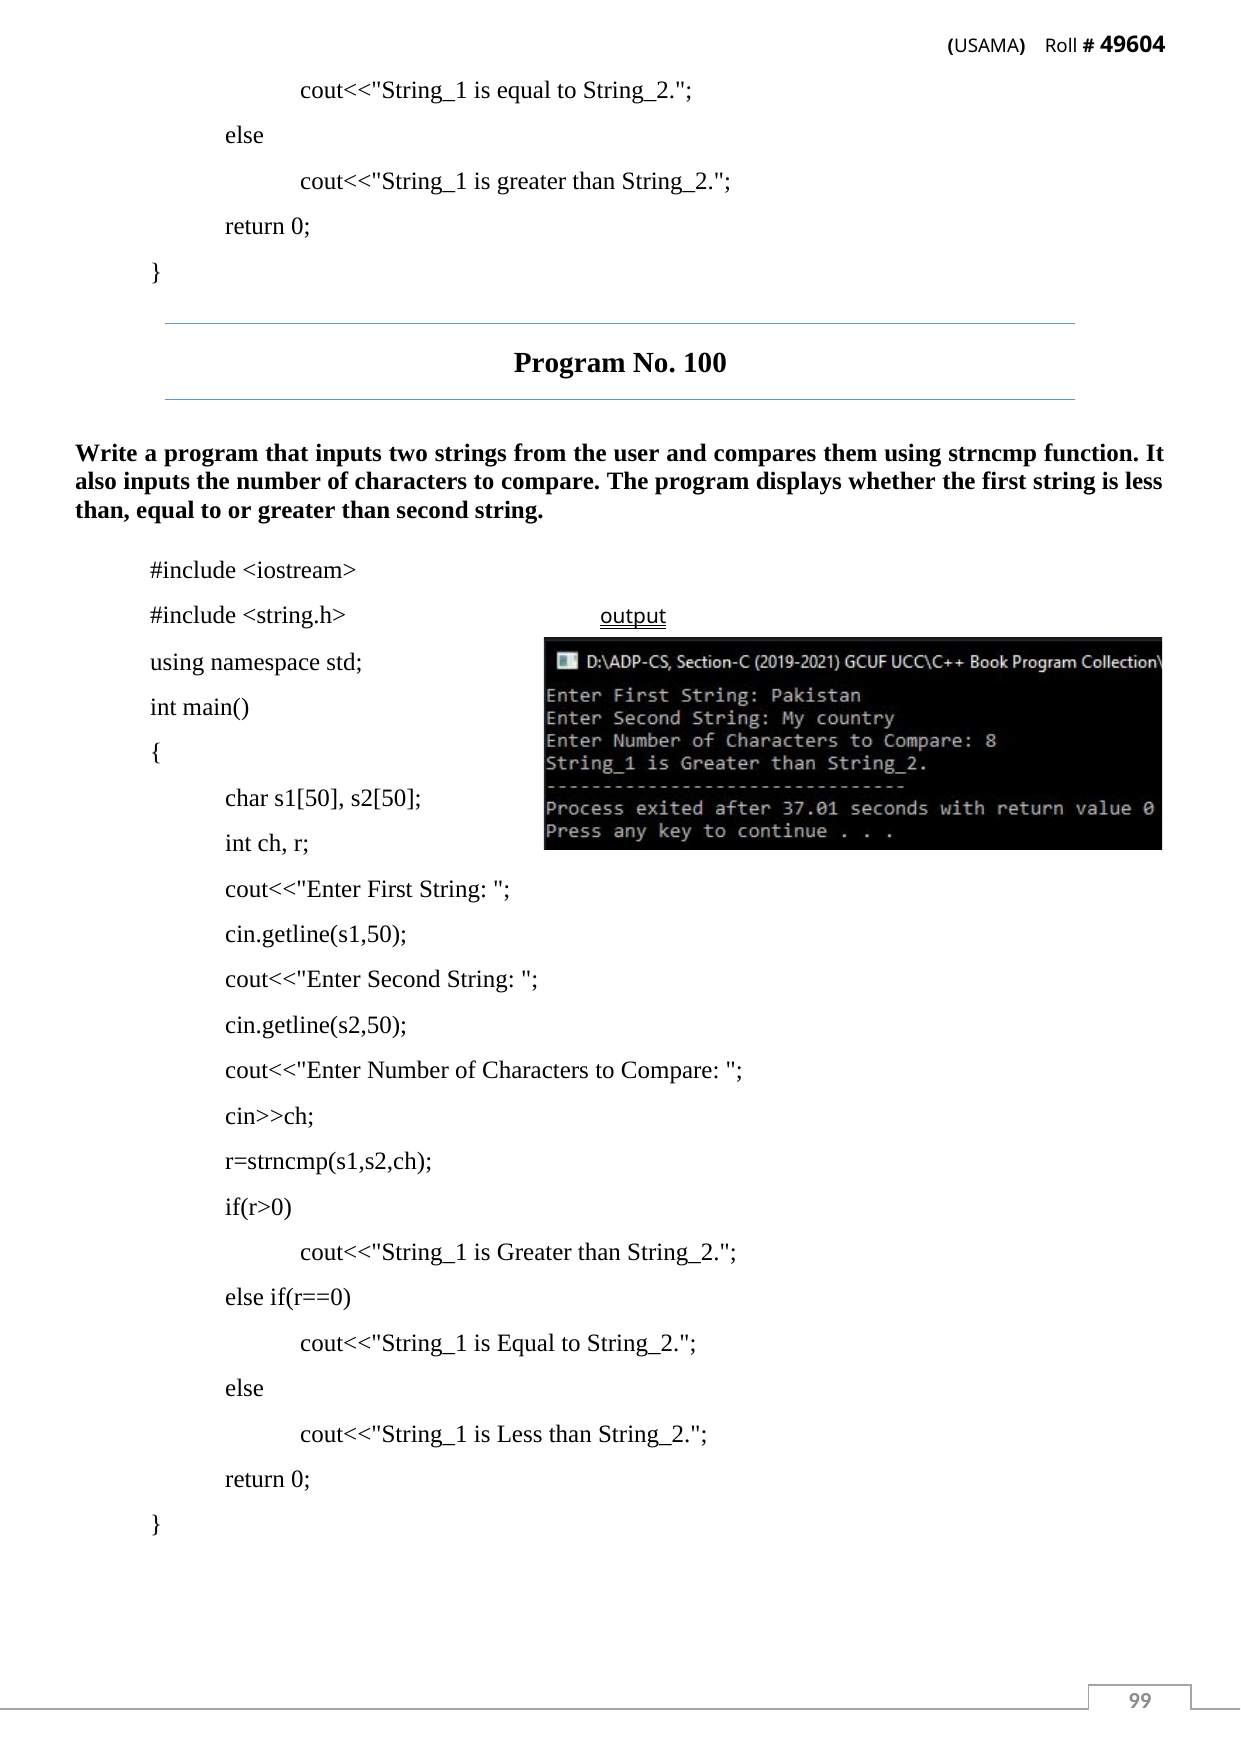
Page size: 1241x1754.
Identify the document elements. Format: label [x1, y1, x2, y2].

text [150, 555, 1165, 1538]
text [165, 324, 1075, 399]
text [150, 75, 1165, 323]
picture [543, 637, 1163, 850]
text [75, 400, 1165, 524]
